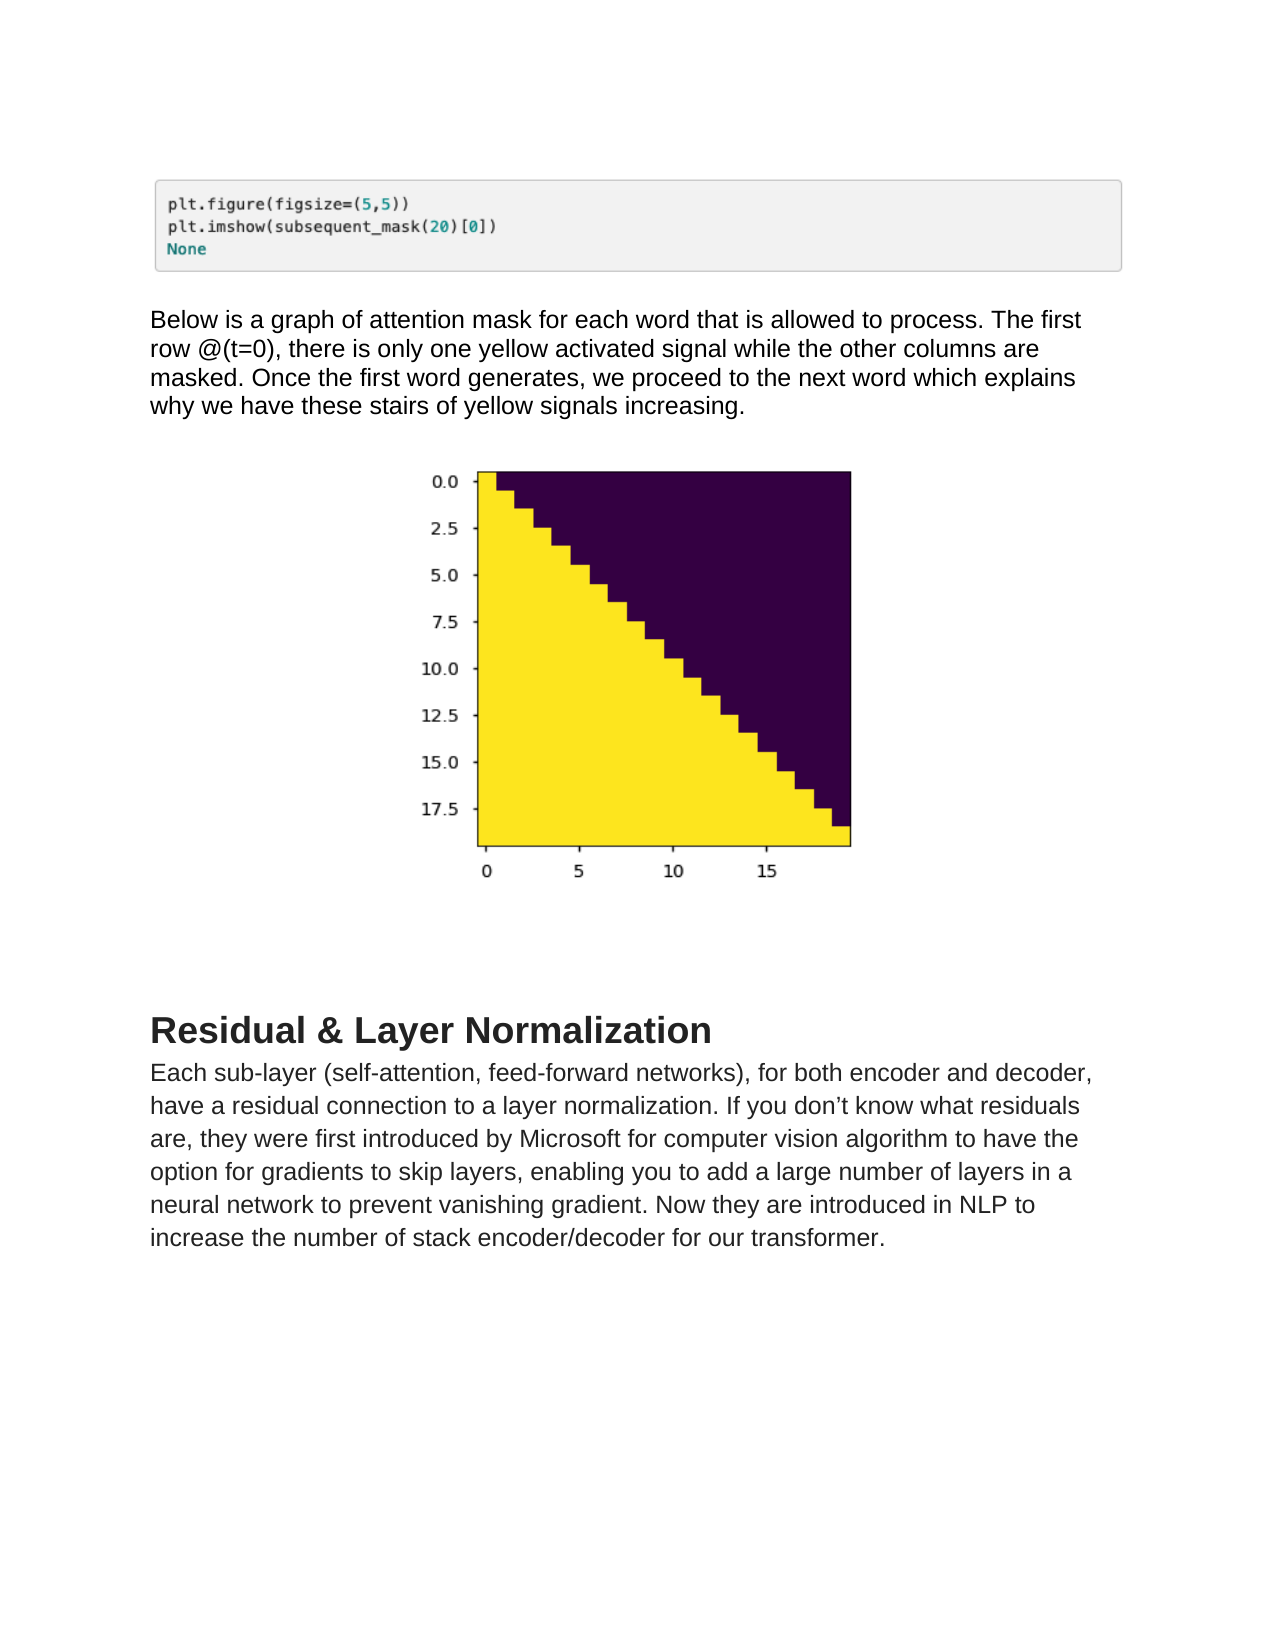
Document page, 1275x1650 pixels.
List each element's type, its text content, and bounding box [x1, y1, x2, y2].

text Residual & Layer Normalization [150, 1008, 1125, 1052]
text Each sub-layer (self-attention, feed-forward networks), for both encoder and decoder, have a residual connection to a layer normalization. If you don’t know what residuals are, they were first introduced by Microsoft for computer vision algorithm to have the option for gradients to skip layers, enabling you to add a large number of layers in a neural network to prevent vanishing gradient. Now they are introduced in NLP to increase the number of stack encoder/decoder for our transformer. [150, 1058, 1125, 1252]
text Below is a graph of attention mask for each word that is allowed to process. The first row @(t=0), there is only one yellow activated signal while the other columns are masked. Once the first word generates, we proceed to the next word which explains why we have these stairs of yellow signals increasing. [150, 305, 1125, 420]
picture [403, 455, 872, 887]
picture [150, 176, 1125, 277]
